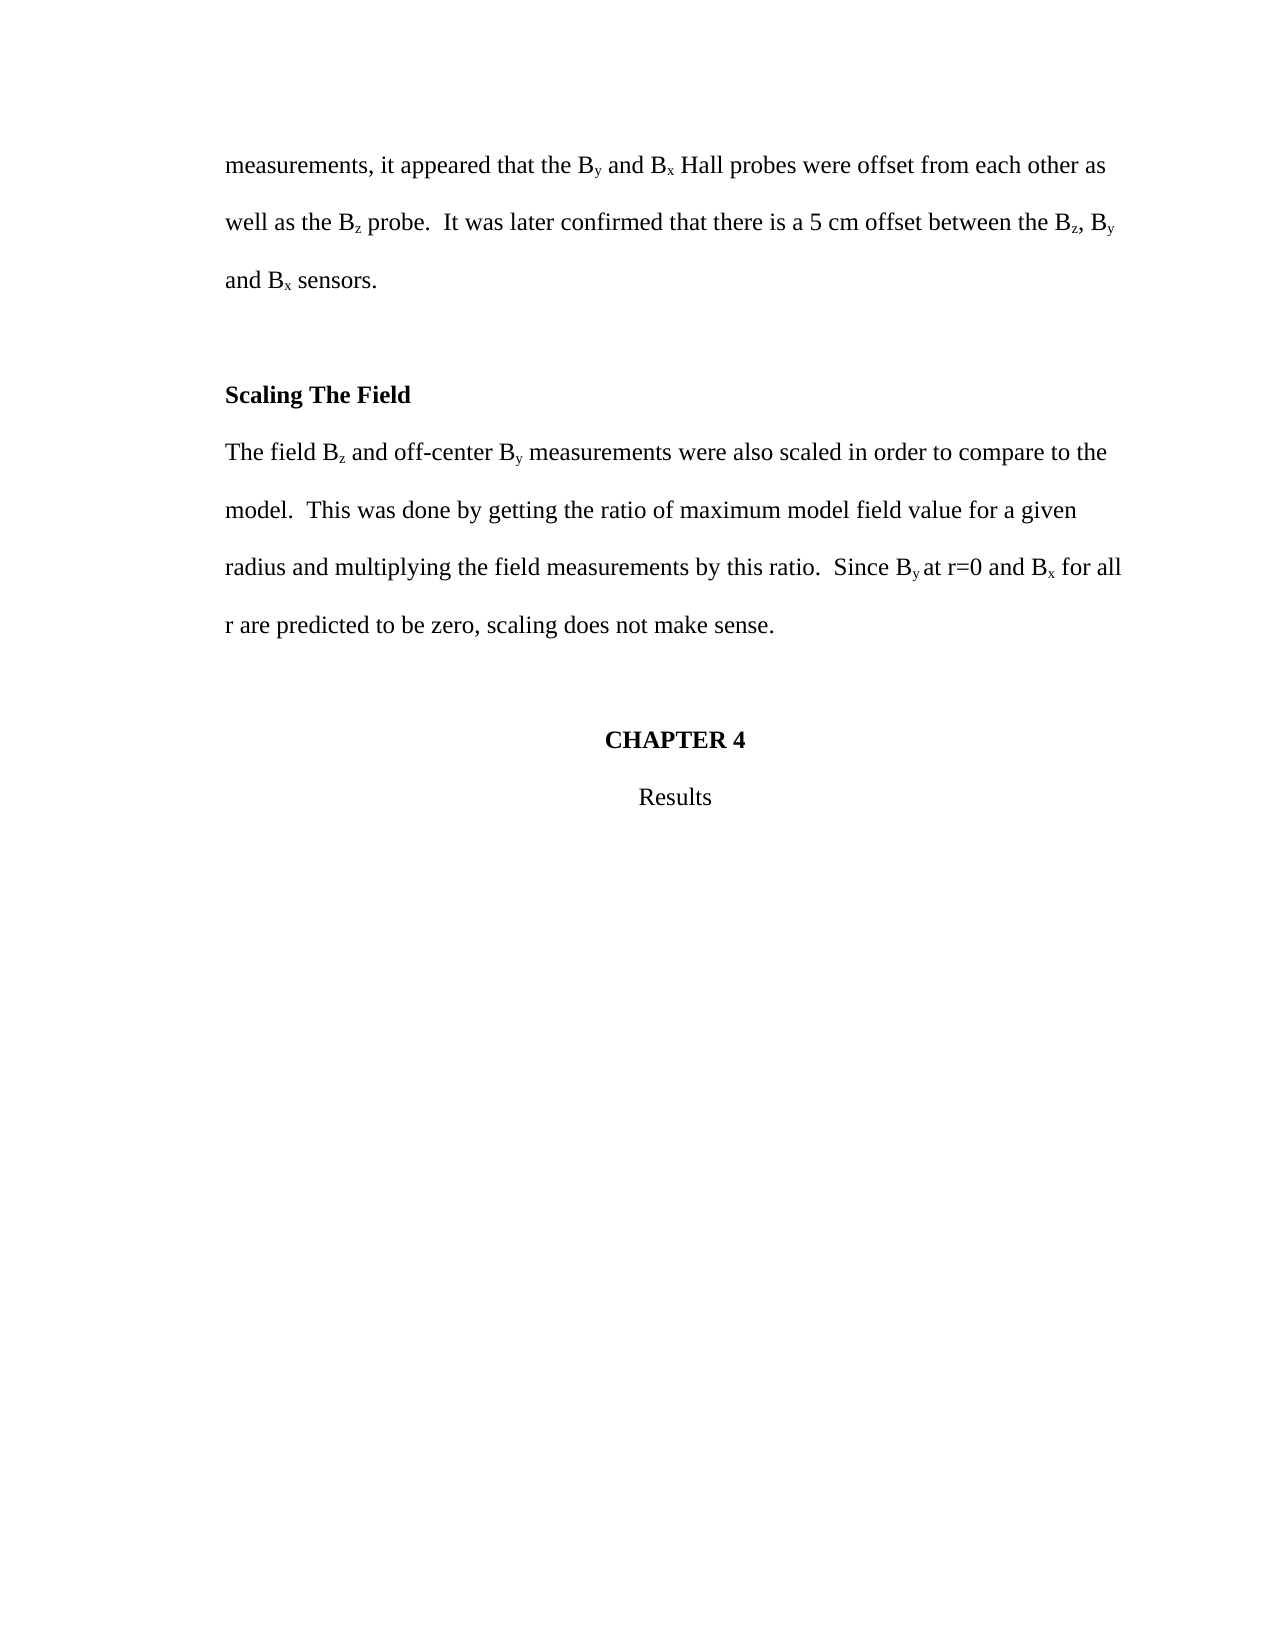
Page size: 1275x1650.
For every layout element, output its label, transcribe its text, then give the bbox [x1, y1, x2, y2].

text Results [225, 782, 1125, 811]
text The field Bz and off-center By measurements were also scaled in order to compare to the model. This was done by getting the ratio of maximum model field value for a given radius and multiplying the field measurements by this ratio. Since By at r=0 and Bx for all r are predicted to be zero, scaling does not make sense. [225, 437, 1125, 639]
text measurements, it appeared that the By and Bx Hall probes were offset from each other as well as the Bz probe. It was later confirmed that there is a 5 cm offset between the Bz, By and Bx sensors. [225, 150, 1125, 294]
text Scaling The Field [225, 380, 1125, 409]
text CHAPTER 4 [225, 725, 1125, 754]
